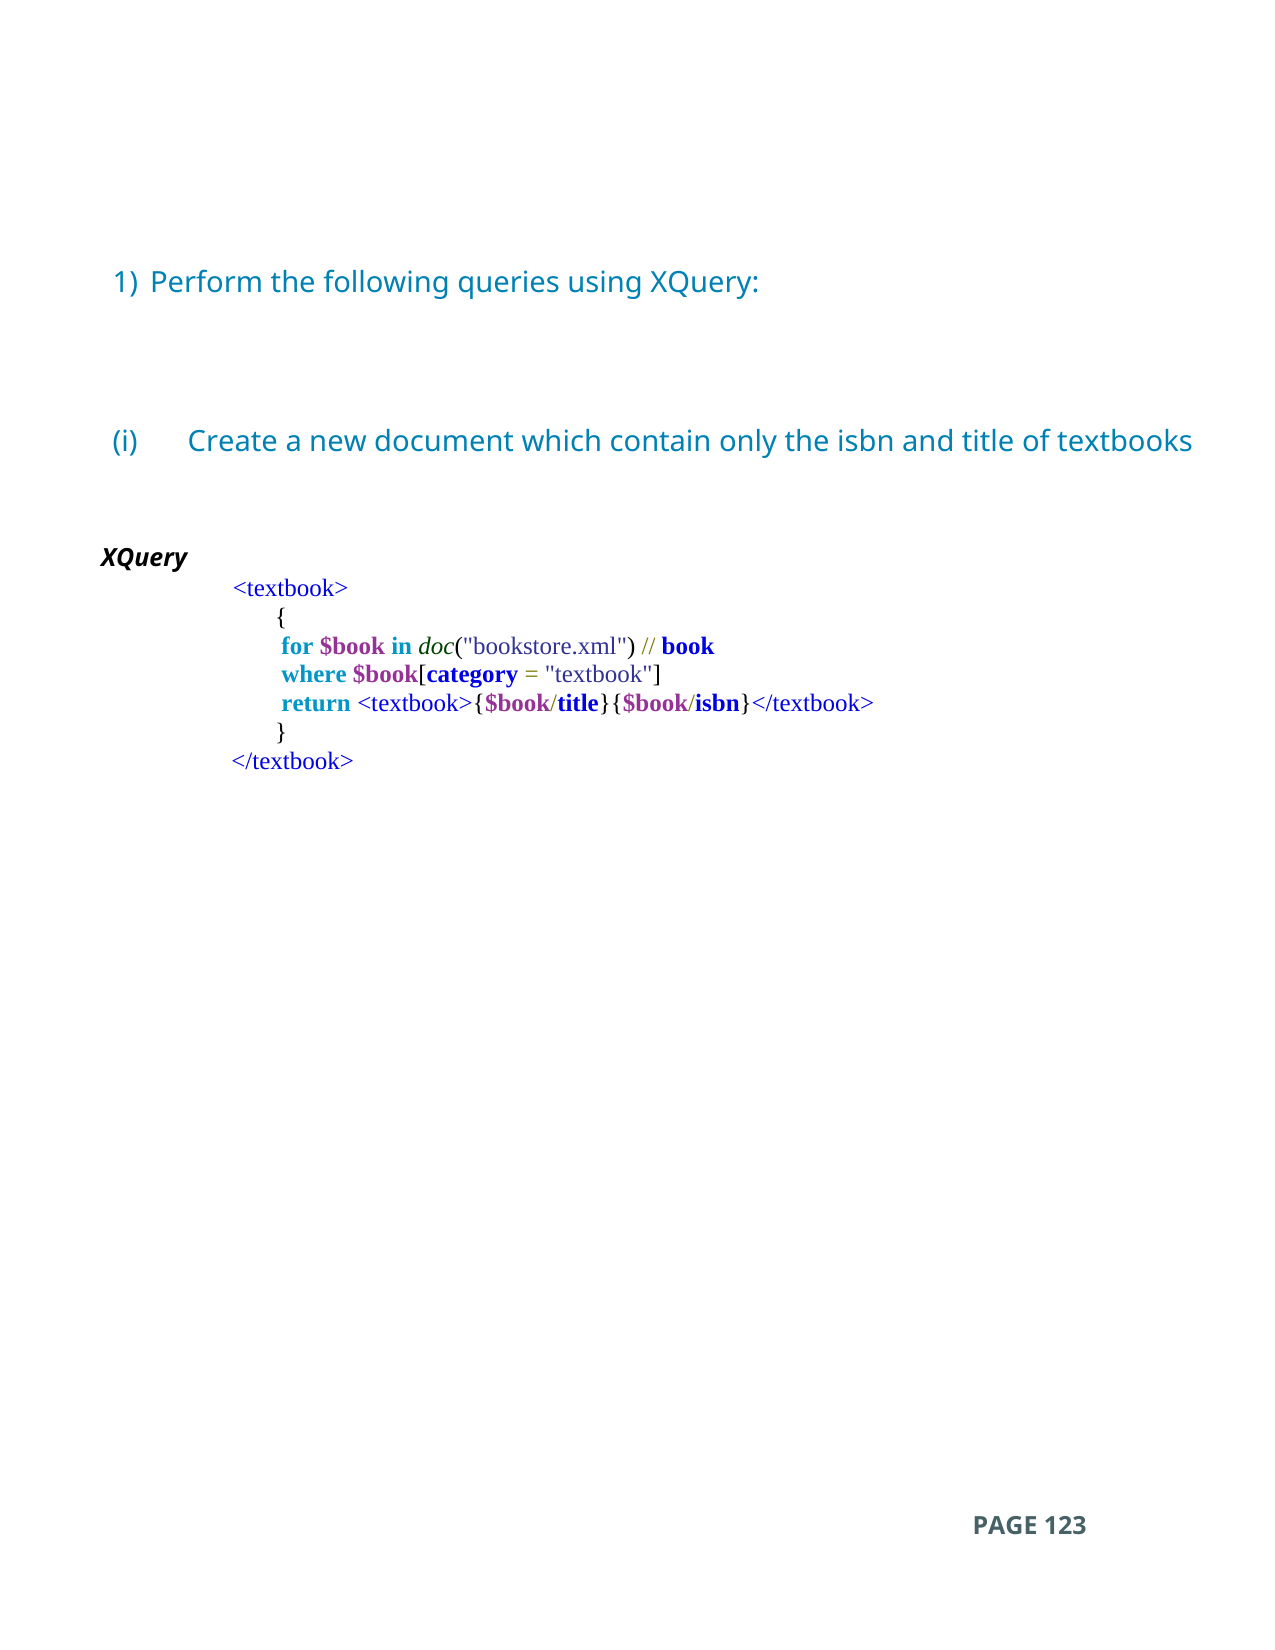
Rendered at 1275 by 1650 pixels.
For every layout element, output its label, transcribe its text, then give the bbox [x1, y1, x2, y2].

text <textbook> { for $book in doc("bookstore.xml") // book where $book[category = "textbook"] return <textbook>{$book/title}{$book/isbn}</textbook> } </textbook> [225, 573, 1200, 774]
text XQuery [75, 539, 1200, 573]
list Perform the following queries using XQuery: [112, 261, 1200, 301]
list Create a new document which contain only the isbn and title of textbooks [112, 420, 1200, 460]
